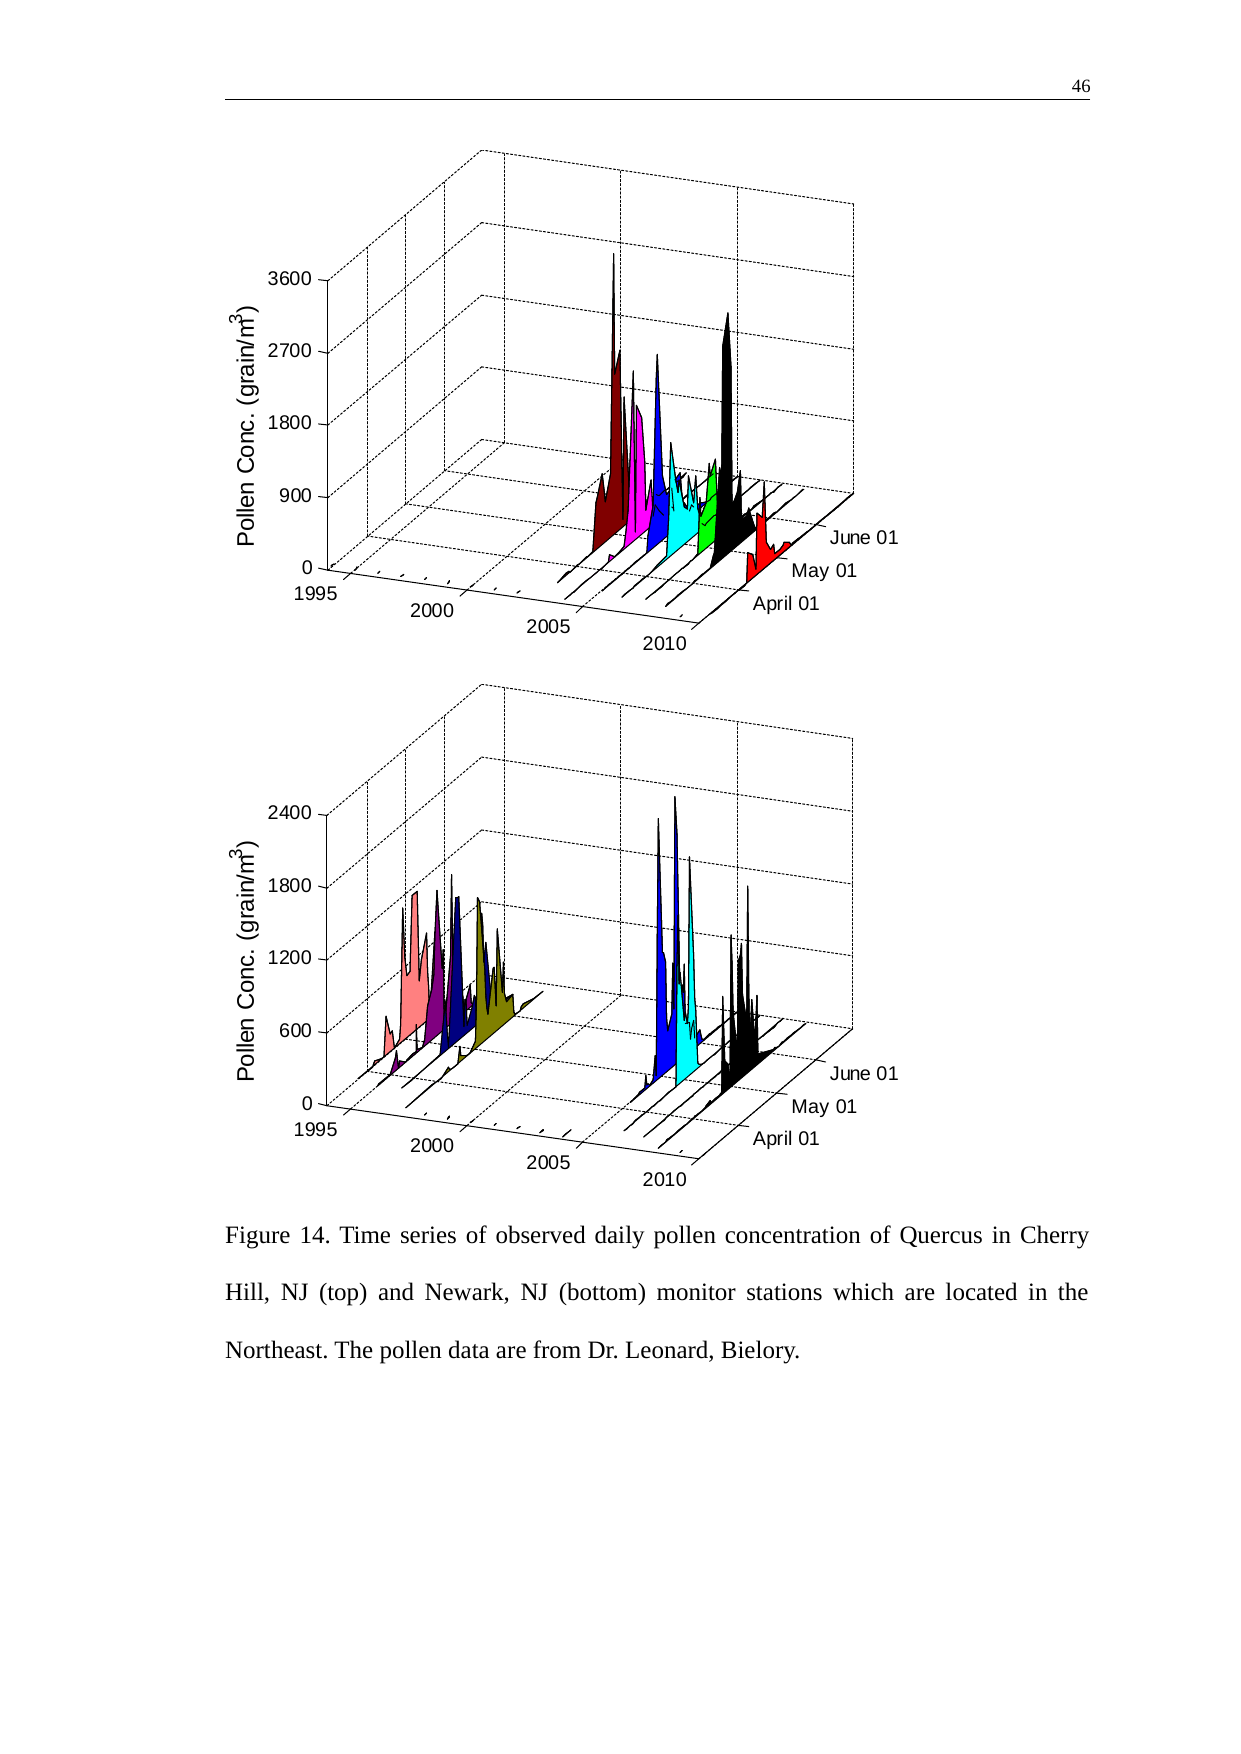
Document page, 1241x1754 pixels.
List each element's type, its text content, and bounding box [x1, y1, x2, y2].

text Figure 14. Time series of observed daily pollen concentration of Quercus in Cherry Hill, NJ (top) and Newark, NJ (bottom) monitor stations which are located in the Northeast. The pollen data are from Dr. Leonard, Bielory. [225, 1220, 1090, 1364]
